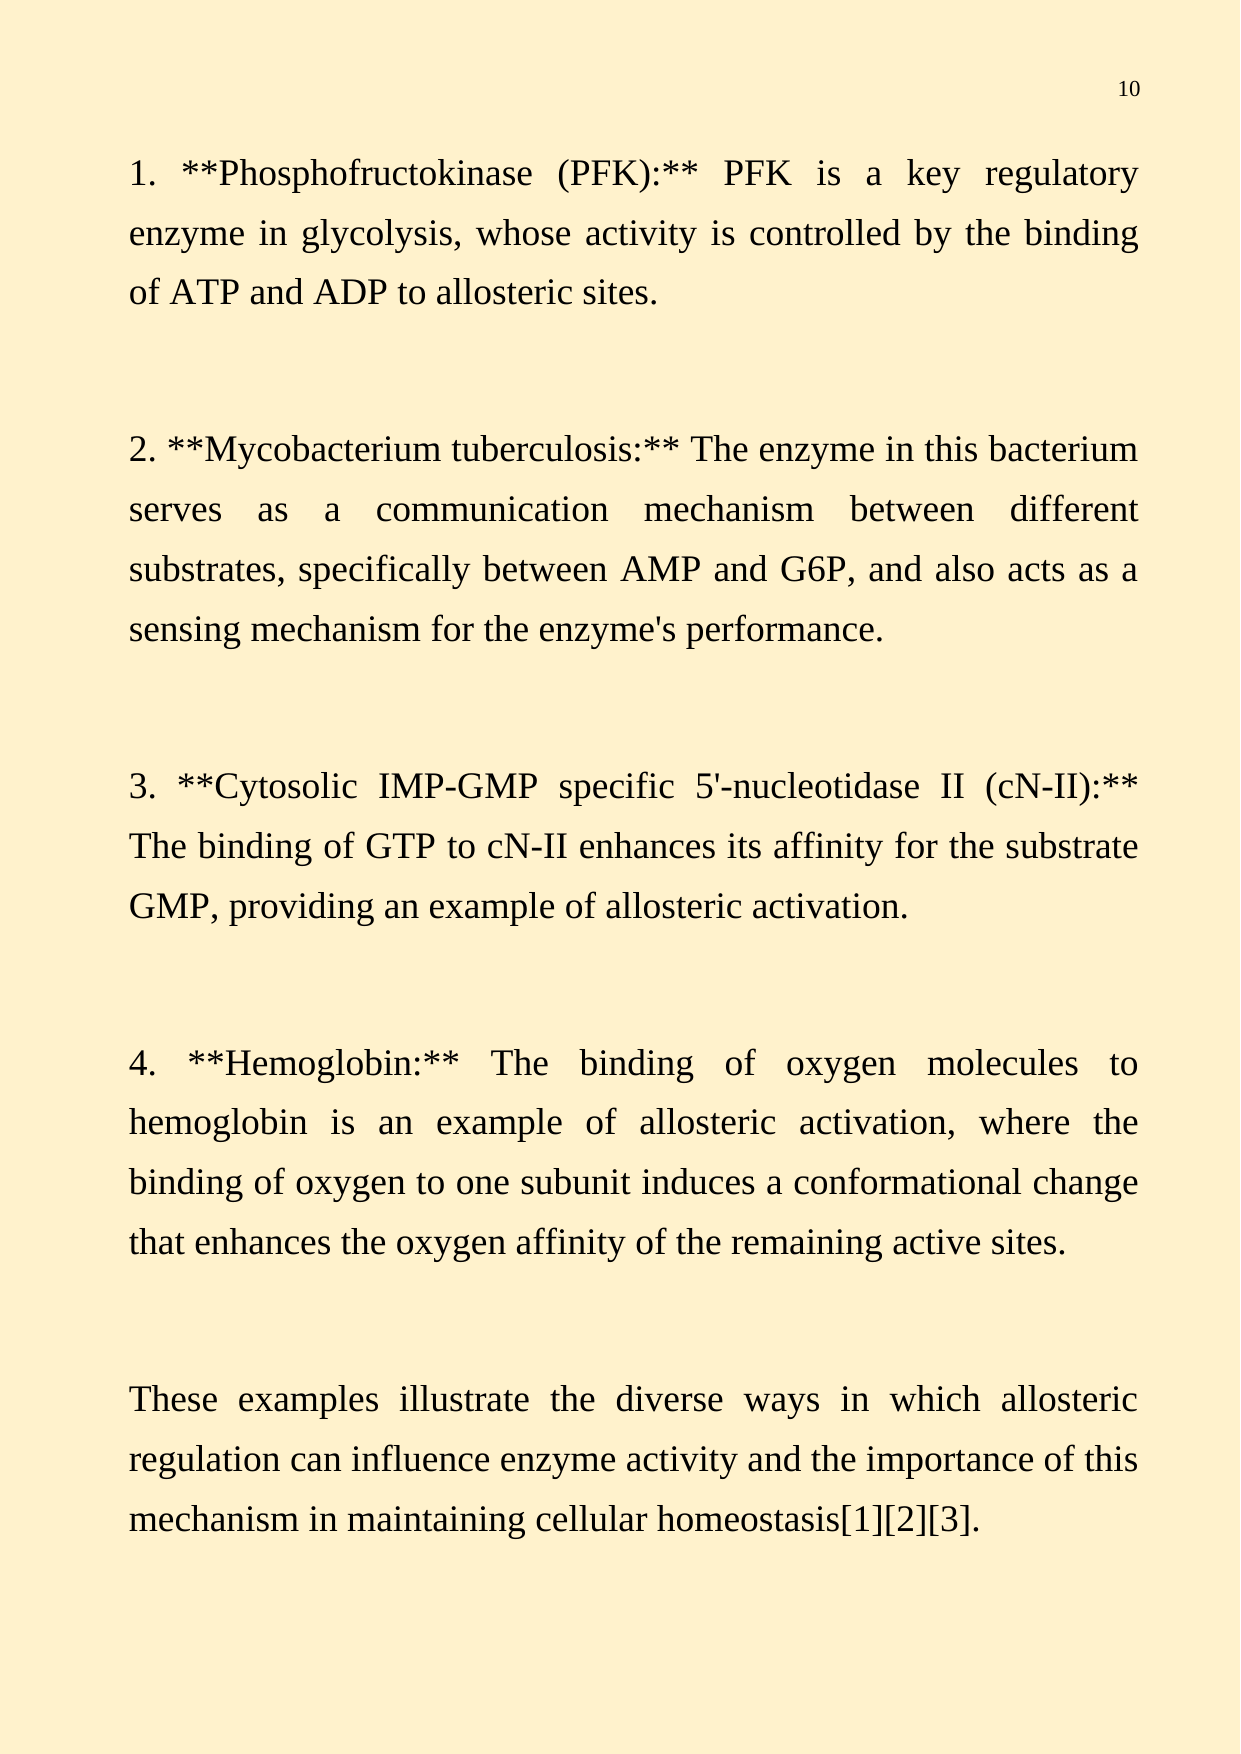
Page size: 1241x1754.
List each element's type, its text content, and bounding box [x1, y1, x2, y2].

text 4. **Hemoglobin:** The binding of oxygen molecules to hemoglobin is an example of allosteric activation, where the binding of oxygen to one subunit induces a conformational change that enhances the oxygen affinity of the remaining active sites. [128, 1040, 1140, 1263]
text These examples illustrate the diverse ways in which allosteric regulation can influence enzyme activity and the importance of this mechanism in maintaining cellular homeostasis[1][2][3]. [128, 1376, 1140, 1539]
text 2. **Mycobacterium tuberculosis:** The enzyme in this bacterium serves as a communication mechanism between different substrates, specifically between AMP and G6P, and also acts as a sensing mechanism for the enzyme's performance. [128, 427, 1140, 649]
text 1. **Phosphofructokinase (PFK):** PFK is a key regulatory enzyme in glycolysis, whose activity is controlled by the binding of ATP and ADP to allosteric sites. [128, 150, 1140, 313]
text 3. **Cytosolic IMP-GMP specific 5'-nucleotidase II (cN-II):** The binding of GTP to cN-II enhances its affinity for the substrate GMP, providing an example of allosteric activation. [128, 763, 1140, 926]
